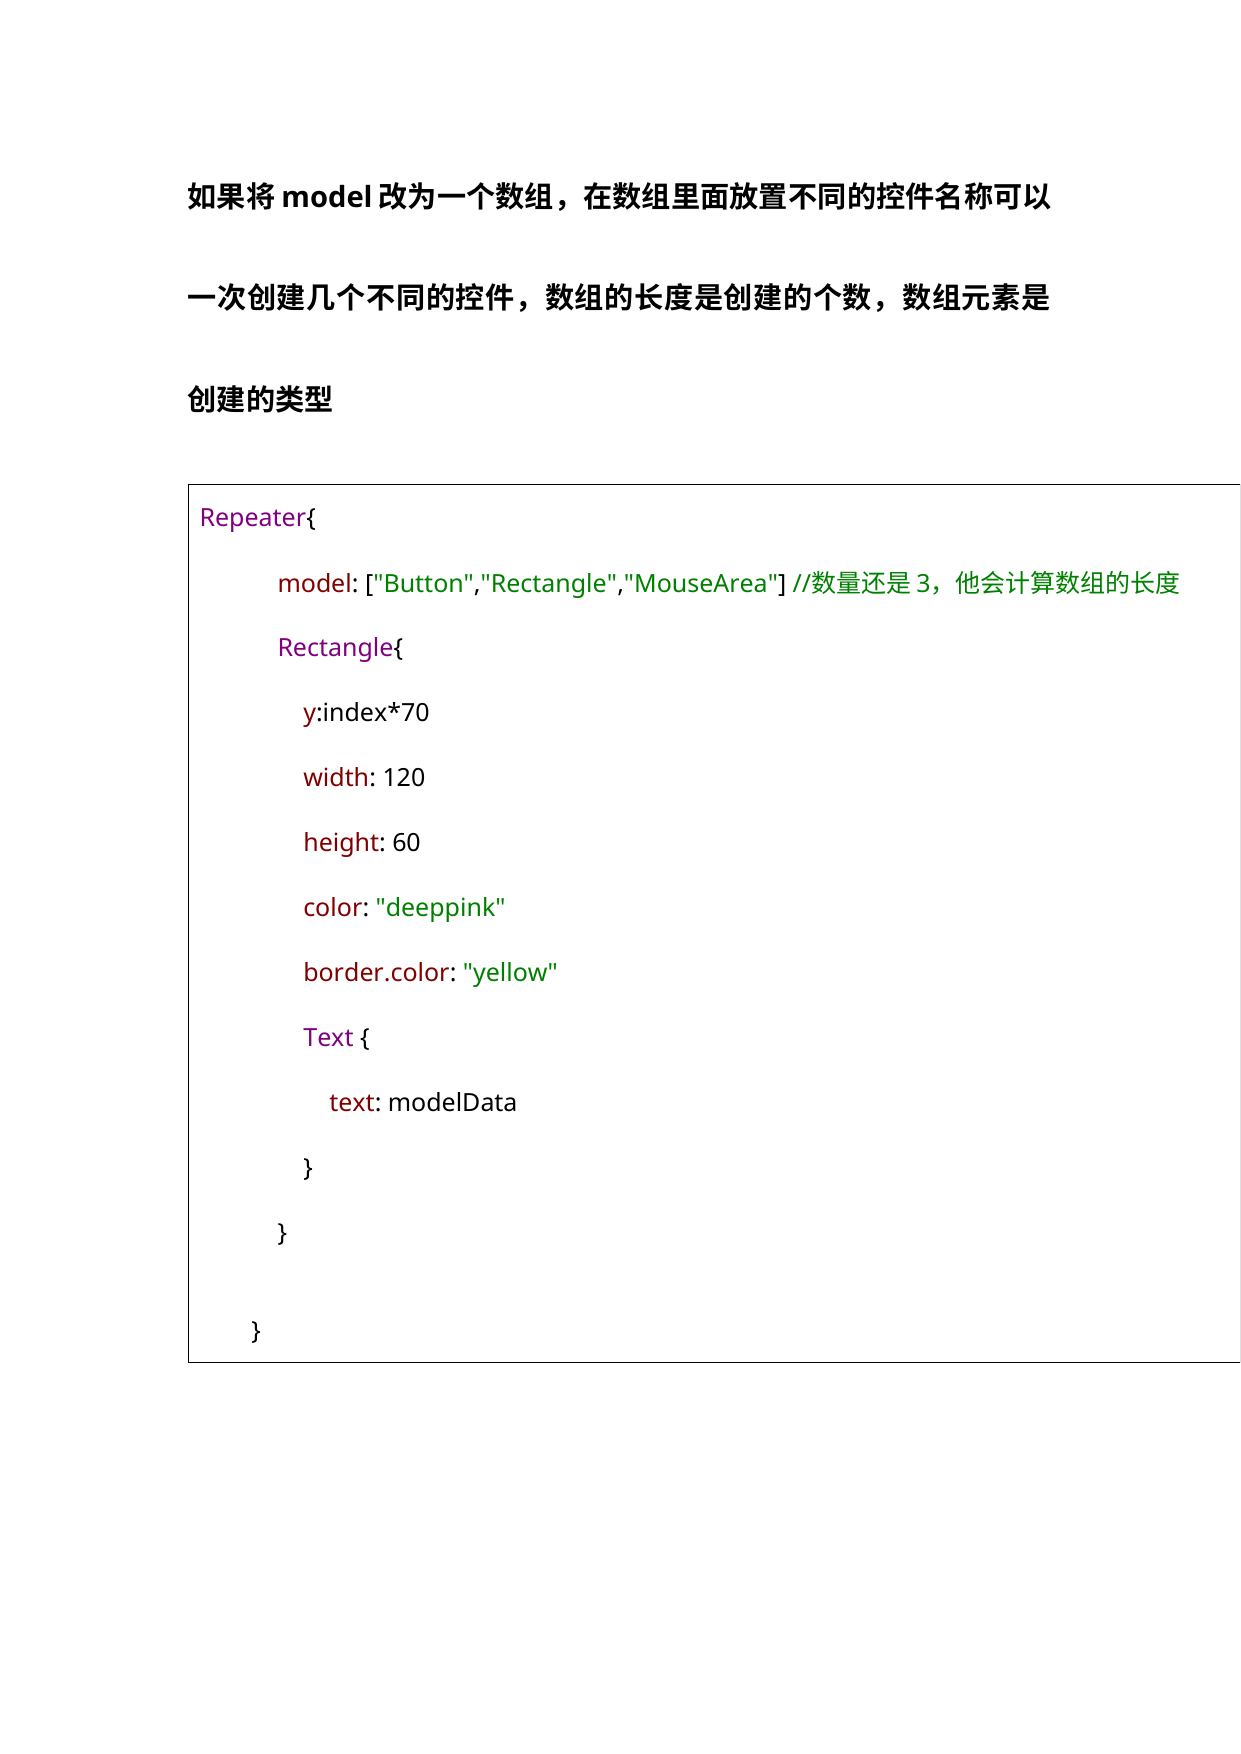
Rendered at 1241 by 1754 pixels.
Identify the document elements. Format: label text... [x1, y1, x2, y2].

table_header Repeater{ model: ["Button","Rectangle","MouseArea"] //数量还是3，他会计算数组的长度 Rectangle{ y:index*70 width: 120 height: 60 color: "deeppink" border.color: "yellow" Text { text: modelData } } } [189, 485, 1240, 1362]
subtitle 如果将model改为一个数组，在数组里面放置不同的控件名称可以一次创建几个不同的控件，数组的长度是创建的个数，数组元素是创建的类型 [187, 162, 1053, 430]
